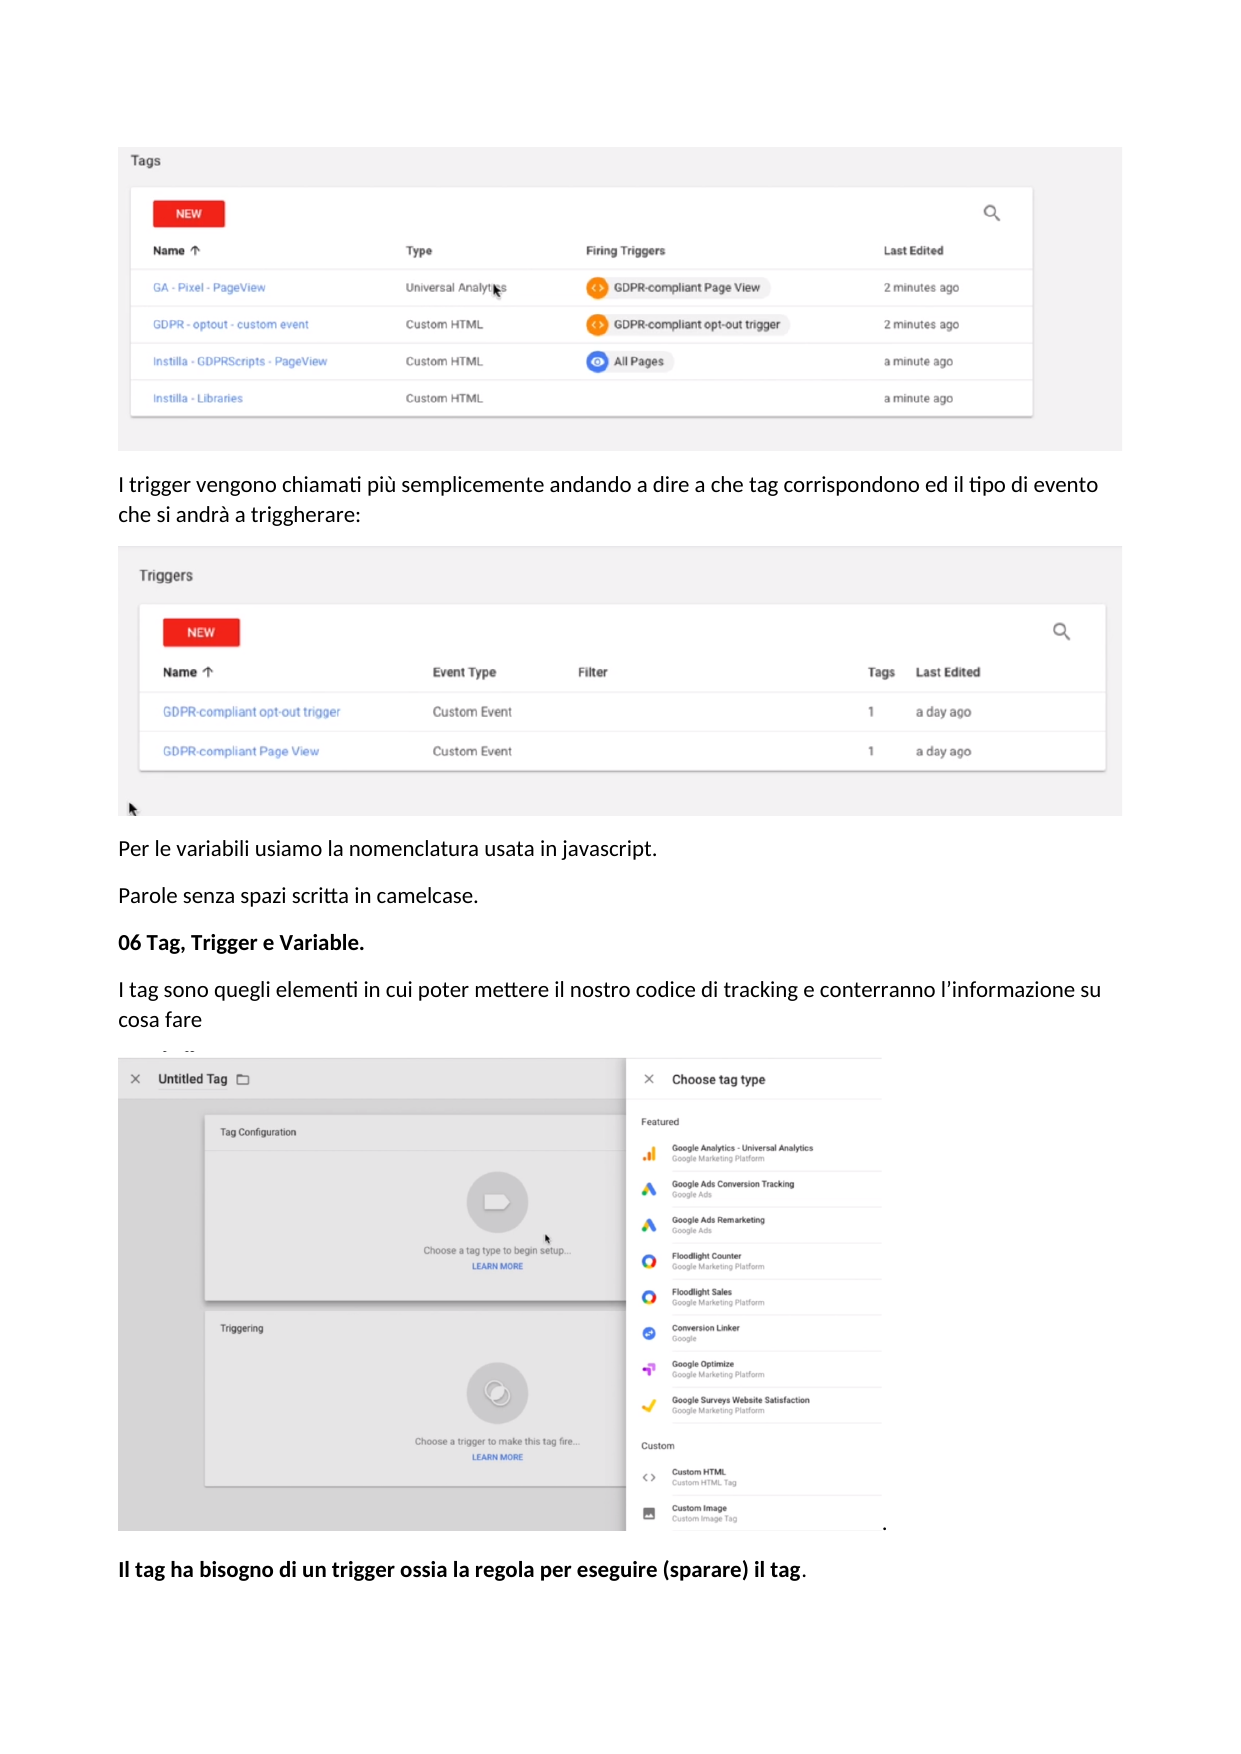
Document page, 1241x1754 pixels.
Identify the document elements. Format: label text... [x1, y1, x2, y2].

text Il tag ha bisogno di un trigger ossia la regola per eseguire (sparare) il tag. [118, 1555, 1122, 1583]
text I trigger vengono chiamati più semplicemente andando a dire a che tag corrispondono ed il tipo di evento che si andrà a triggherare: [118, 470, 1122, 528]
text Parole senza spazi scritta in camelcase. [118, 881, 1122, 909]
text 06 Tag, Trigger e Variable. [118, 928, 1122, 956]
picture [118, 1051, 882, 1531]
text Per le variabili usiamo la nomenclatura usata in javascript. [118, 834, 1122, 862]
picture [118, 147, 1123, 451]
picture [118, 546, 1123, 816]
text I tag sono quegli elementi in cui poter mettere il nostro codice di tracking e conterranno l’informazione su cosa fare [118, 975, 1122, 1033]
